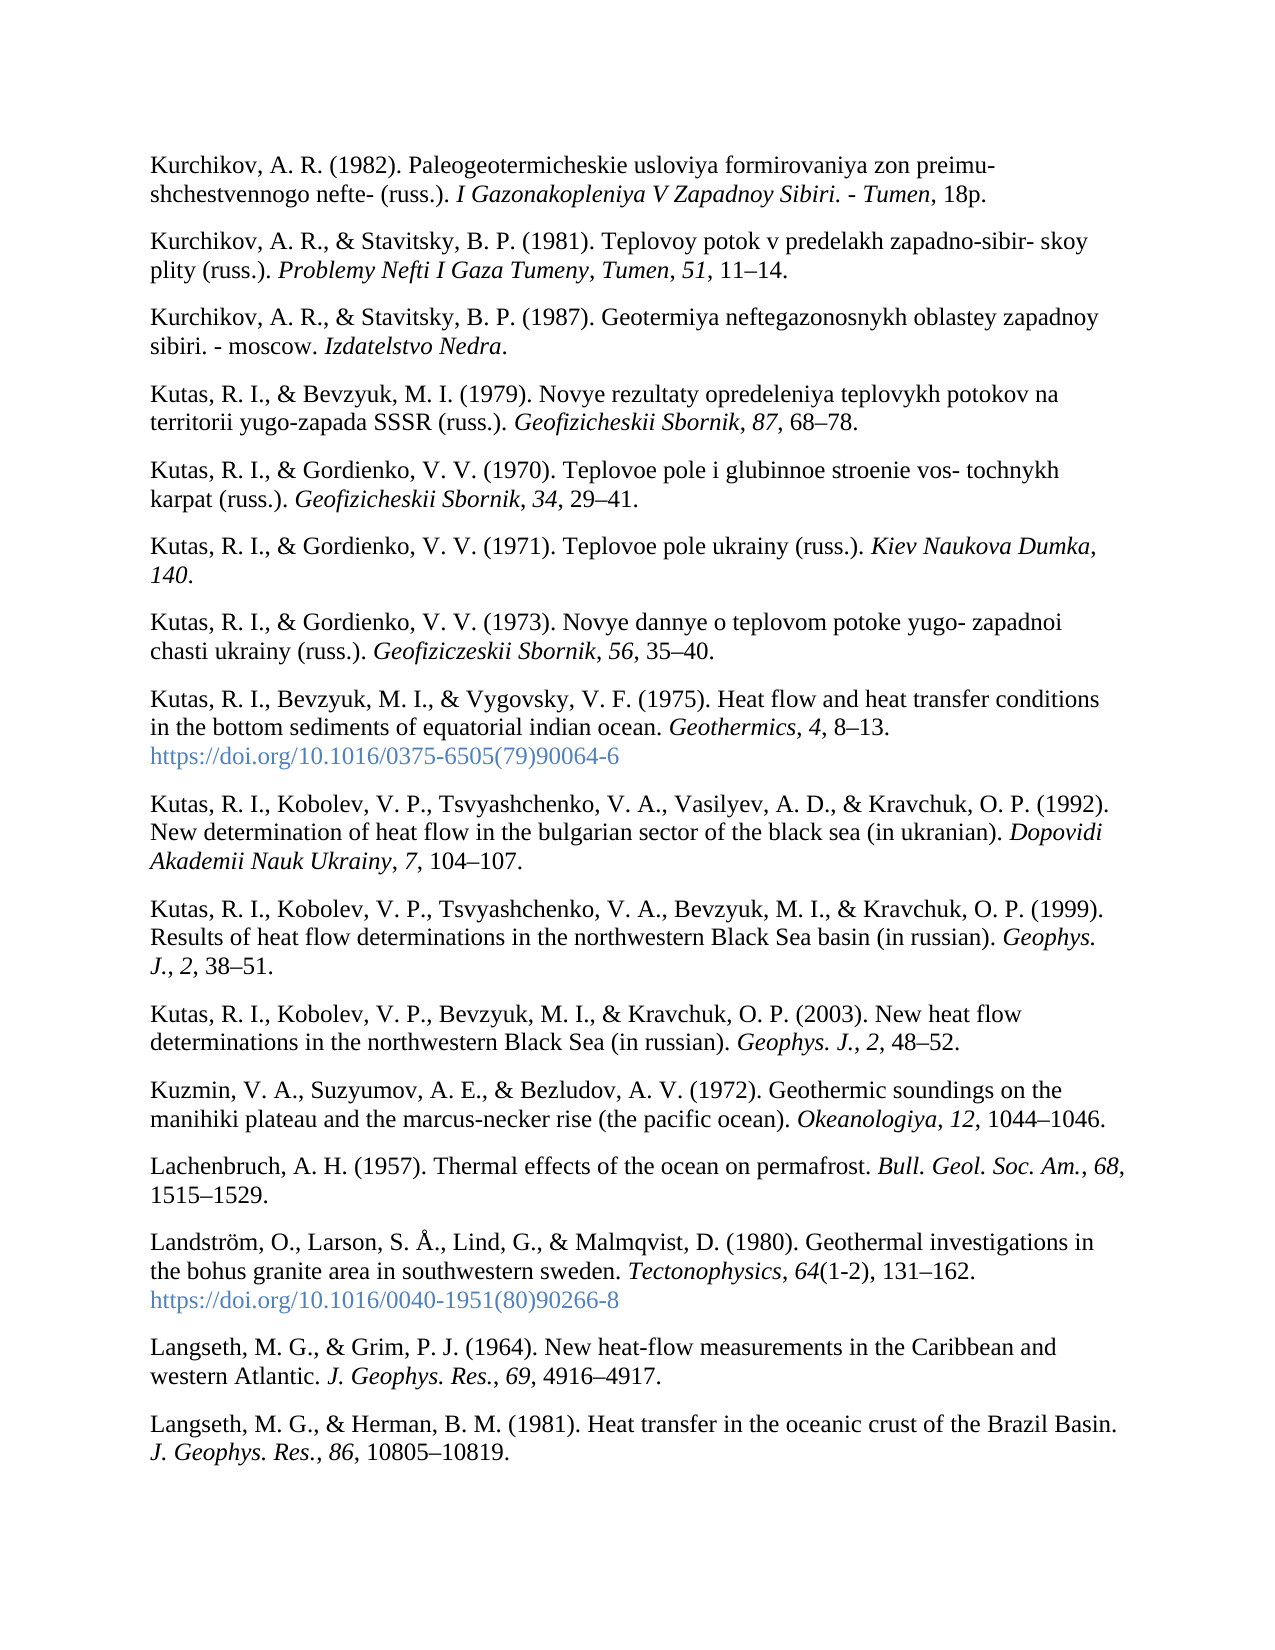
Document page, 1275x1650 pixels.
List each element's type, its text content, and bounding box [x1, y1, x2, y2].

text Kutas, R. I., & Gordienko, V. V. (1973). Novye dannye o teplovom potoke yugo- zapadnoi chasti ukrainy (russ.). Geofiziczeskii Sbornik, 56, 35–40. [150, 607, 1125, 665]
text Kutas, R. I., & Bevzyuk, M. I. (1979). Novye rezultaty opredeleniya teplovykh potokov na territorii yugo-zapada SSSR (russ.). Geofizicheskii Sbornik, 87, 68–78. [150, 379, 1125, 436]
text Lachenbruch, A. H. (1957). Thermal effects of the ocean on permafrost. Bull. Geol. Soc. Am., 68, 1515–1529. [150, 1151, 1125, 1209]
text Kurchikov, A. R. (1982). Paleogeotermicheskie usloviya formirovaniya zon preimu- shchestvennogo nefte- (russ.). I Gazonakopleniya V Zapadnoy Sibiri. - Tumen, 18p. [150, 150, 1125, 207]
text Kurchikov, A. R., & Stavitsky, B. P. (1987). Geotermiya neftegazonosnykh oblastey zapadnoy sibiri. - moscow. Izdatelstvo Nedra. [150, 302, 1125, 360]
text Langseth, M. G., & Grim, P. J. (1964). New heat-flow measurements in the Caribbean and western Atlantic. J. Geophys. Res., 69, 4916–4917. [150, 1332, 1125, 1390]
text Kurchikov, A. R., & Stavitsky, B. P. (1981). Teplovoy potok v predelakh zapadno-sibir- skoy plity (russ.). Problemy Nefti I Gaza Tumeny, Tumen, 51, 11–14. [150, 226, 1125, 284]
text Kutas, R. I., Kobolev, V. P., Bevzyuk, M. I., & Kravchuk, O. P. (2003). New heat flow determinations in the northwestern Black Sea (in russian). Geophys. J., 2, 48–52. [150, 999, 1125, 1056]
text Kutas, R. I., & Gordienko, V. V. (1971). Teplovoe pole ukrainy (russ.). Kiev Naukova Dumka, 140. [150, 531, 1125, 589]
text Langseth, M. G., & Herman, B. M. (1981). Heat transfer in the oceanic crust of the Brazil Basin. J. Geophys. Res., 86, 10805–10819. [150, 1409, 1125, 1466]
text Kuzmin, V. A., Suzyumov, A. E., & Bezludov, A. V. (1972). Geothermic soundings on the manihiki plateau and the marcus-necker rise (the pacific ocean). Okeanologiya, 12, 1044–1046. [150, 1075, 1125, 1132]
text Kutas, R. I., Bevzyuk, M. I., & Vygovsky, V. F. (1975). Heat flow and heat transfer conditions in the bottom sediments of equatorial indian ocean. Geothermics, 4, 8–13. https://doi.org/10.1016/0375-6505(79)90064-6 [150, 684, 1125, 770]
text Kutas, R. I., Kobolev, V. P., Tsvyashchenko, V. A., Vasilyev, A. D., & Kravchuk, O. P. (1992). New determination of heat flow in the bulgarian sector of the black sea (in ukranian). Dopovidi Akademii Nauk Ukrainy, 7, 104–107. [150, 789, 1125, 875]
text Landström, O., Larson, S. Å., Lind, G., & Malmqvist, D. (1980). Geothermal investigations in the bohus granite area in southwestern sweden. Tectonophysics, 64(1-2), 131–162. https://doi.org/10.1016/0040-1951(80)90266-8 [150, 1227, 1125, 1314]
text Kutas, R. I., & Gordienko, V. V. (1970). Teplovoe pole i glubinnoe stroenie vos- tochnykh karpat (russ.). Geofizicheskii Sbornik, 34, 29–41. [150, 455, 1125, 512]
text Kutas, R. I., Kobolev, V. P., Tsvyashchenko, V. A., Bevzyuk, M. I., & Kravchuk, O. P. (1999). Results of heat flow determinations in the northwestern Black Sea basin (in russian). Geophys. J., 2, 38–51. [150, 894, 1125, 980]
